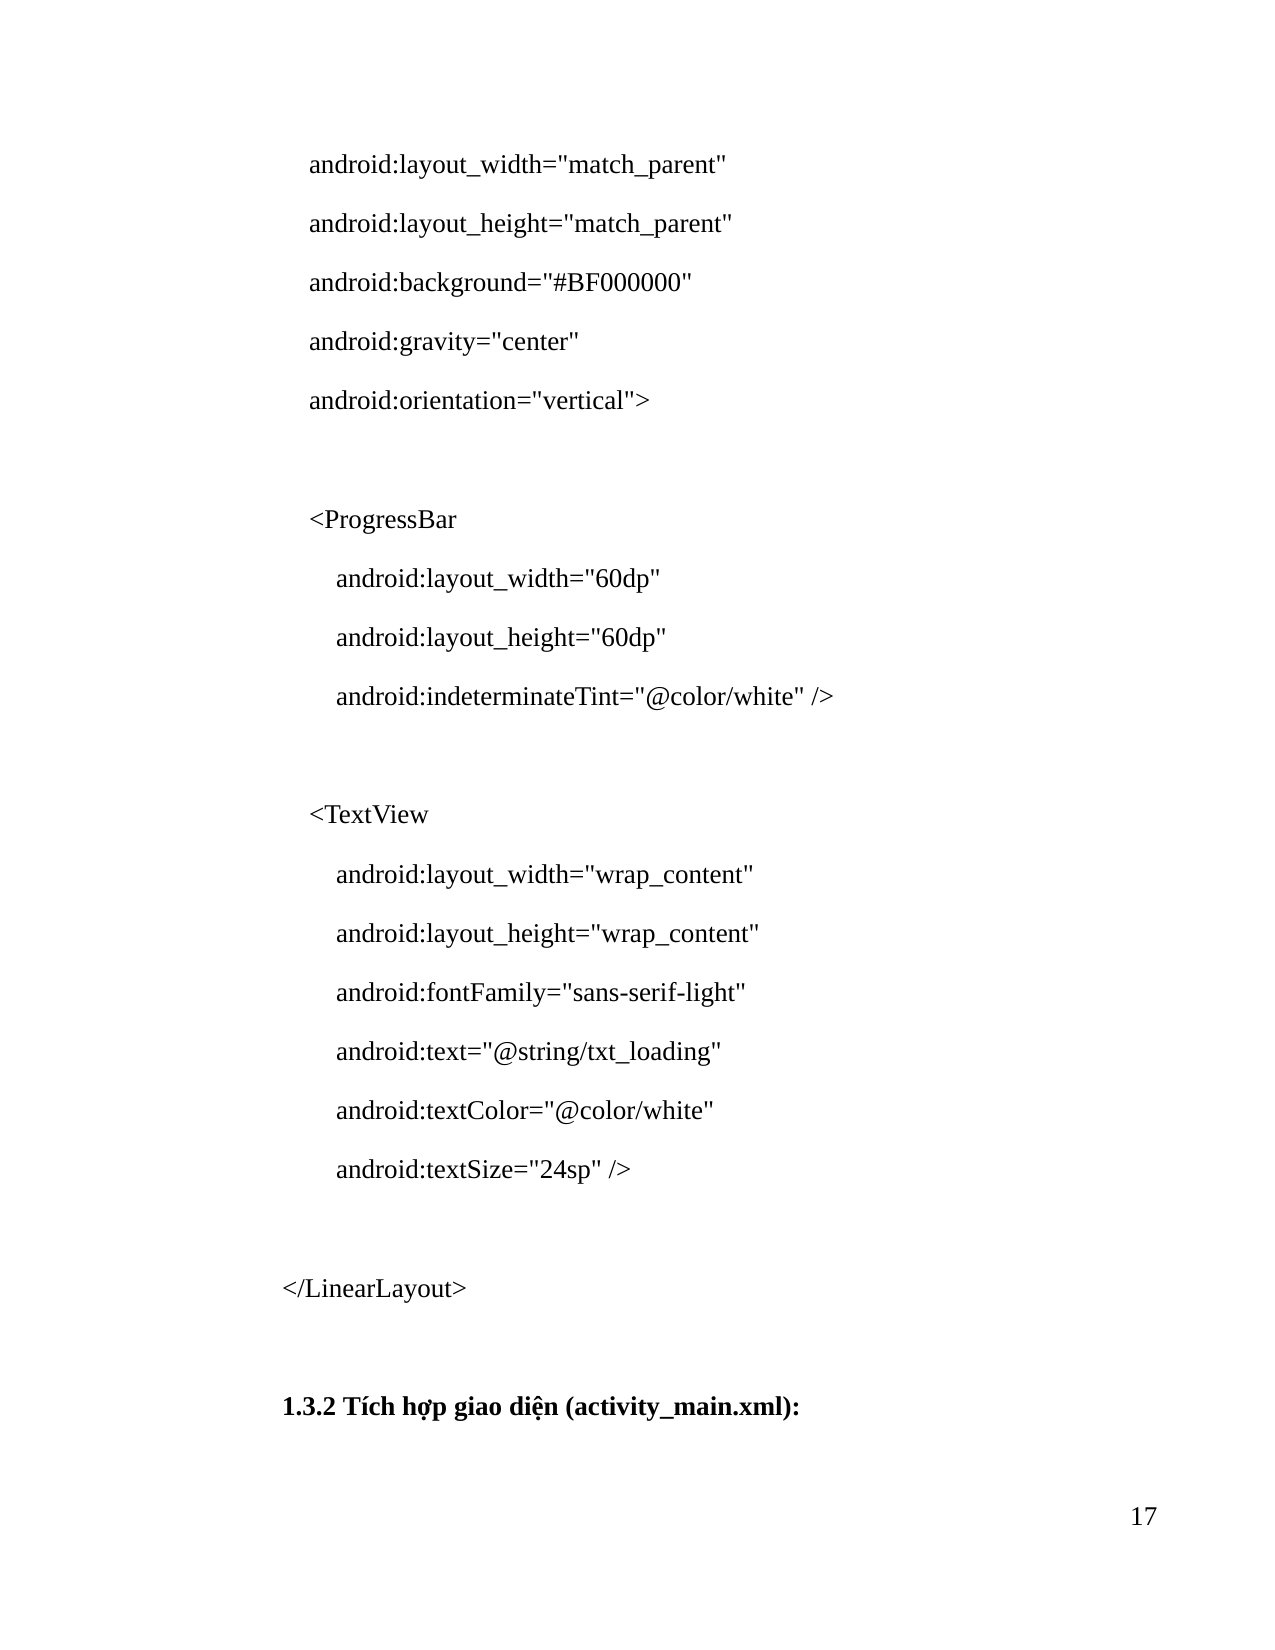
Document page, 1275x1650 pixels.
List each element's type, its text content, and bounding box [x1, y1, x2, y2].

text android:text="@string/txt_loading" [207, 1035, 1157, 1066]
text android:layout_width="wrap_content" [207, 858, 1157, 889]
text android:fontFamily="sans-serif-light" [207, 976, 1157, 1007]
text android:orientation="vertical"> [207, 384, 1157, 416]
text android:layout_width="60dp" [207, 562, 1157, 593]
text <ProgressBar [207, 503, 1157, 534]
text android:indeterminateTint="@color/white" /> [207, 680, 1157, 711]
subtitle Tích hợp giao diện (activity_main.xml): [282, 1390, 1157, 1421]
text android:layout_height="wrap_content" [207, 917, 1157, 948]
text android:layout_height="60dp" [207, 621, 1157, 652]
text android:gravity="center" [207, 325, 1157, 356]
text <TextView [207, 798, 1157, 830]
text android:layout_width="match_parent" [207, 148, 1157, 179]
text android:textColor="@color/white" [207, 1094, 1157, 1126]
text </LinearLayout> [207, 1272, 1157, 1303]
text android:textSize="24sp" /> [207, 1153, 1157, 1185]
text android:background="#BF000000" [207, 266, 1157, 297]
text android:layout_height="match_parent" [207, 207, 1157, 238]
